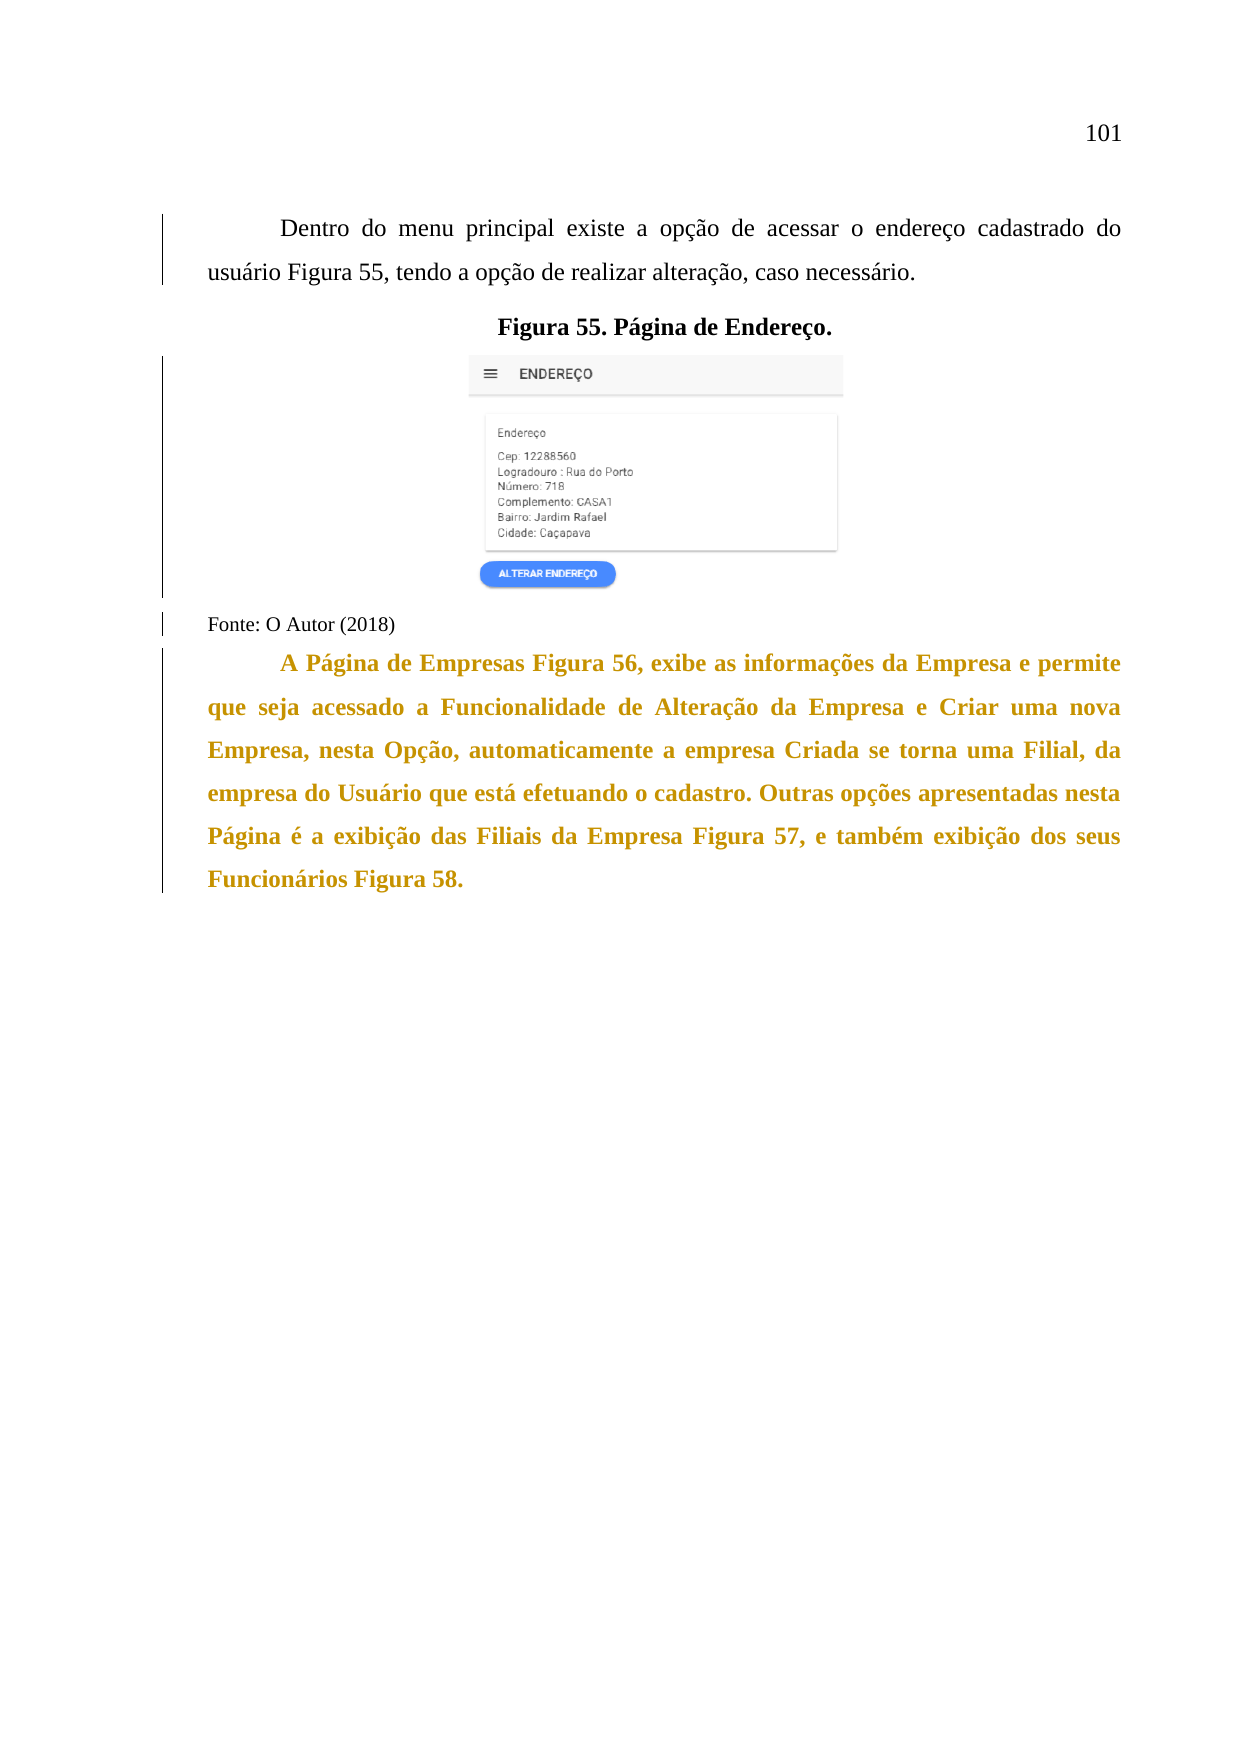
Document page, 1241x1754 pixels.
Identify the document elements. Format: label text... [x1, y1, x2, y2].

text A Página de Empresas Figura 56, exibe as informações da Empresa e permite que seja acessado a Funcionalidade de Alteração da Empresa e Criar uma nova Empresa, nesta Opção, automaticamente a empresa Criada se torna uma Filial, da empresa do Usuário que está efetuando o cadastro. Outras opções apresentadas nesta Página é a exibição das Filiais da Empresa Figura 57, e também exibição dos seus Funcionários Figura 58. [207, 648, 1122, 893]
text Dentro do menu principal existe a opção de acessar o endereço cadastrado do usuário Figura 55, tendo a opção de realizar alteração, caso necessário. [207, 213, 1122, 285]
text Figura 55. Página de Endereço. [207, 312, 1122, 341]
picture [468, 355, 844, 598]
text Fonte: O Autor (2018) [207, 612, 1122, 636]
